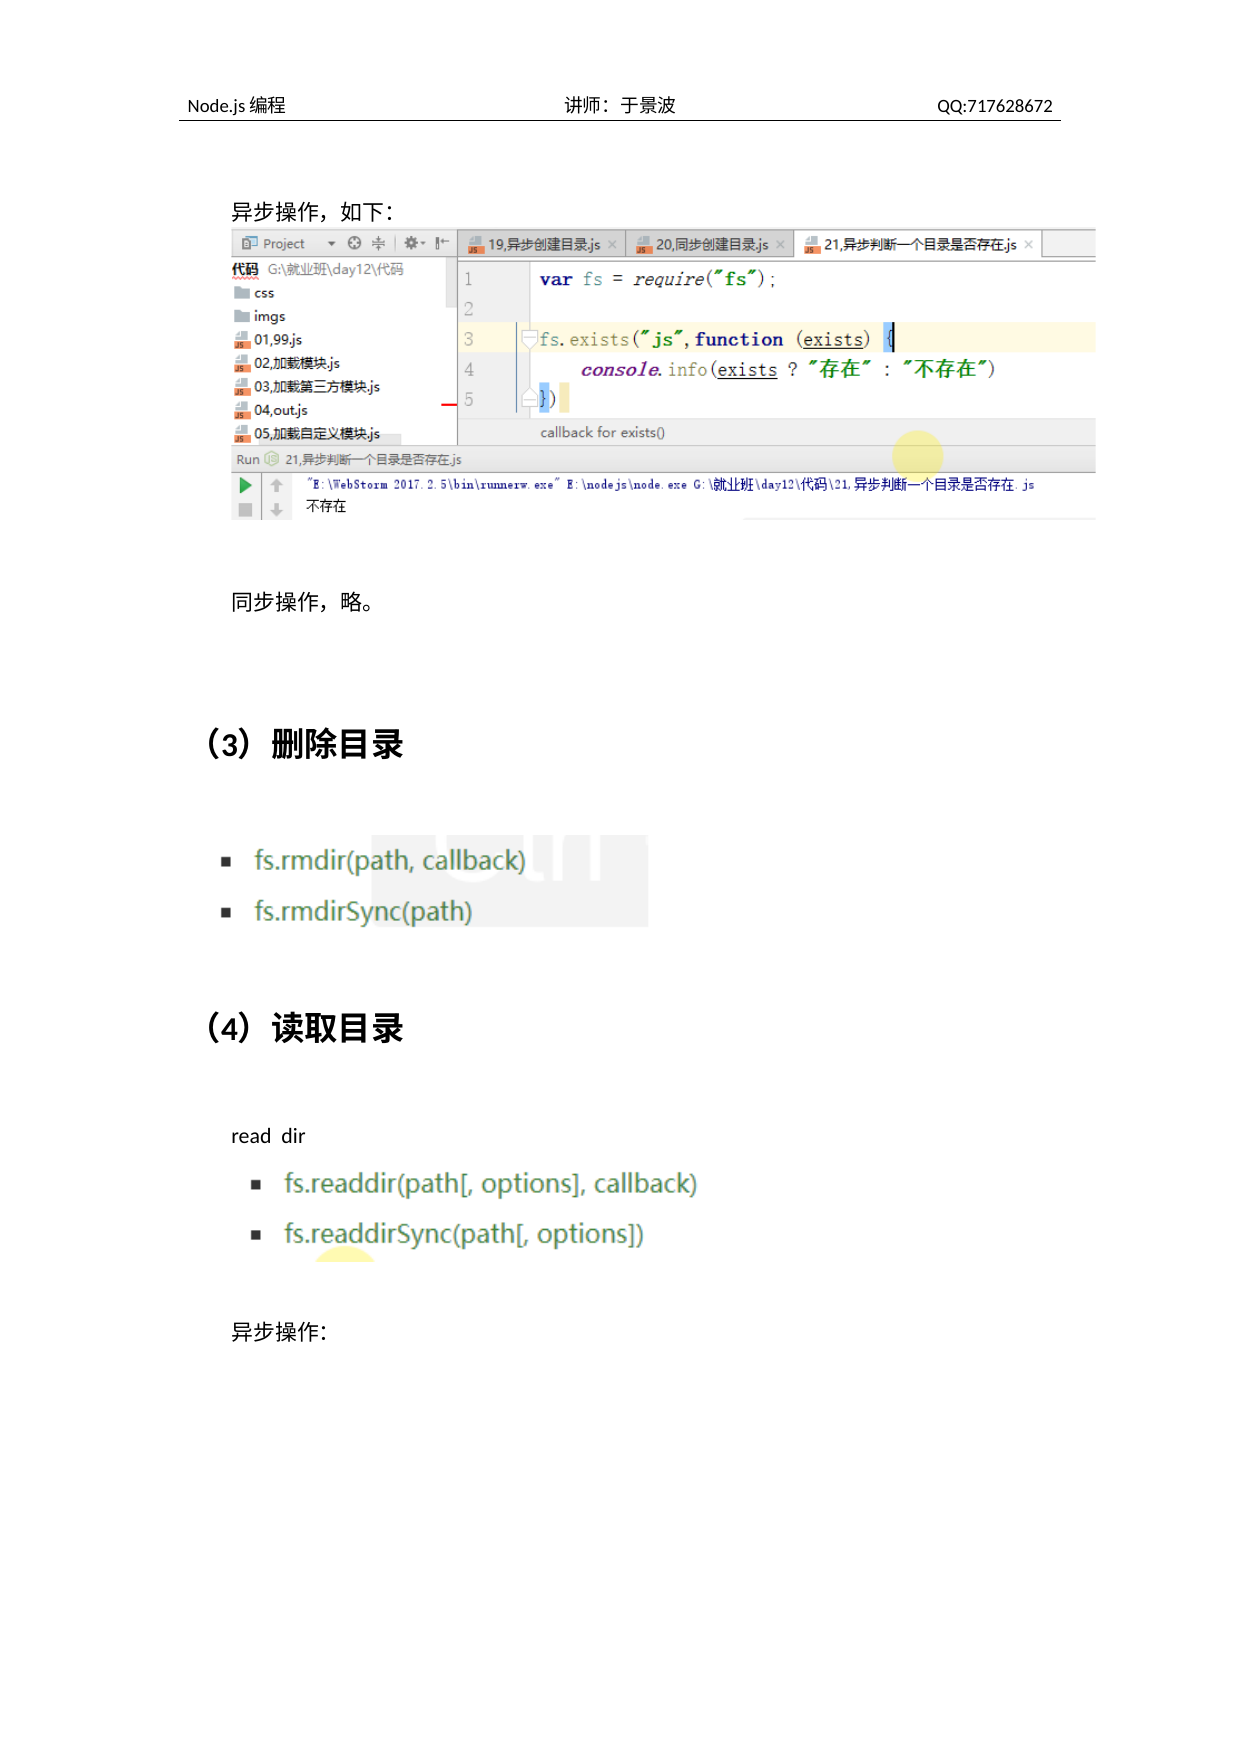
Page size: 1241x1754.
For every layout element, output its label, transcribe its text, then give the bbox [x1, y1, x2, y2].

list 异步操作： [187, 1315, 1053, 1347]
list 异步操作，如下： [187, 194, 1053, 227]
subtitle 删除目录 [187, 709, 1053, 774]
list 同步操作，略。 [187, 584, 1053, 617]
subtitle 读取目录 [187, 993, 1053, 1058]
list read dir [187, 1120, 1053, 1152]
picture [231, 1152, 803, 1262]
picture [231, 227, 1096, 520]
picture [187, 835, 649, 932]
